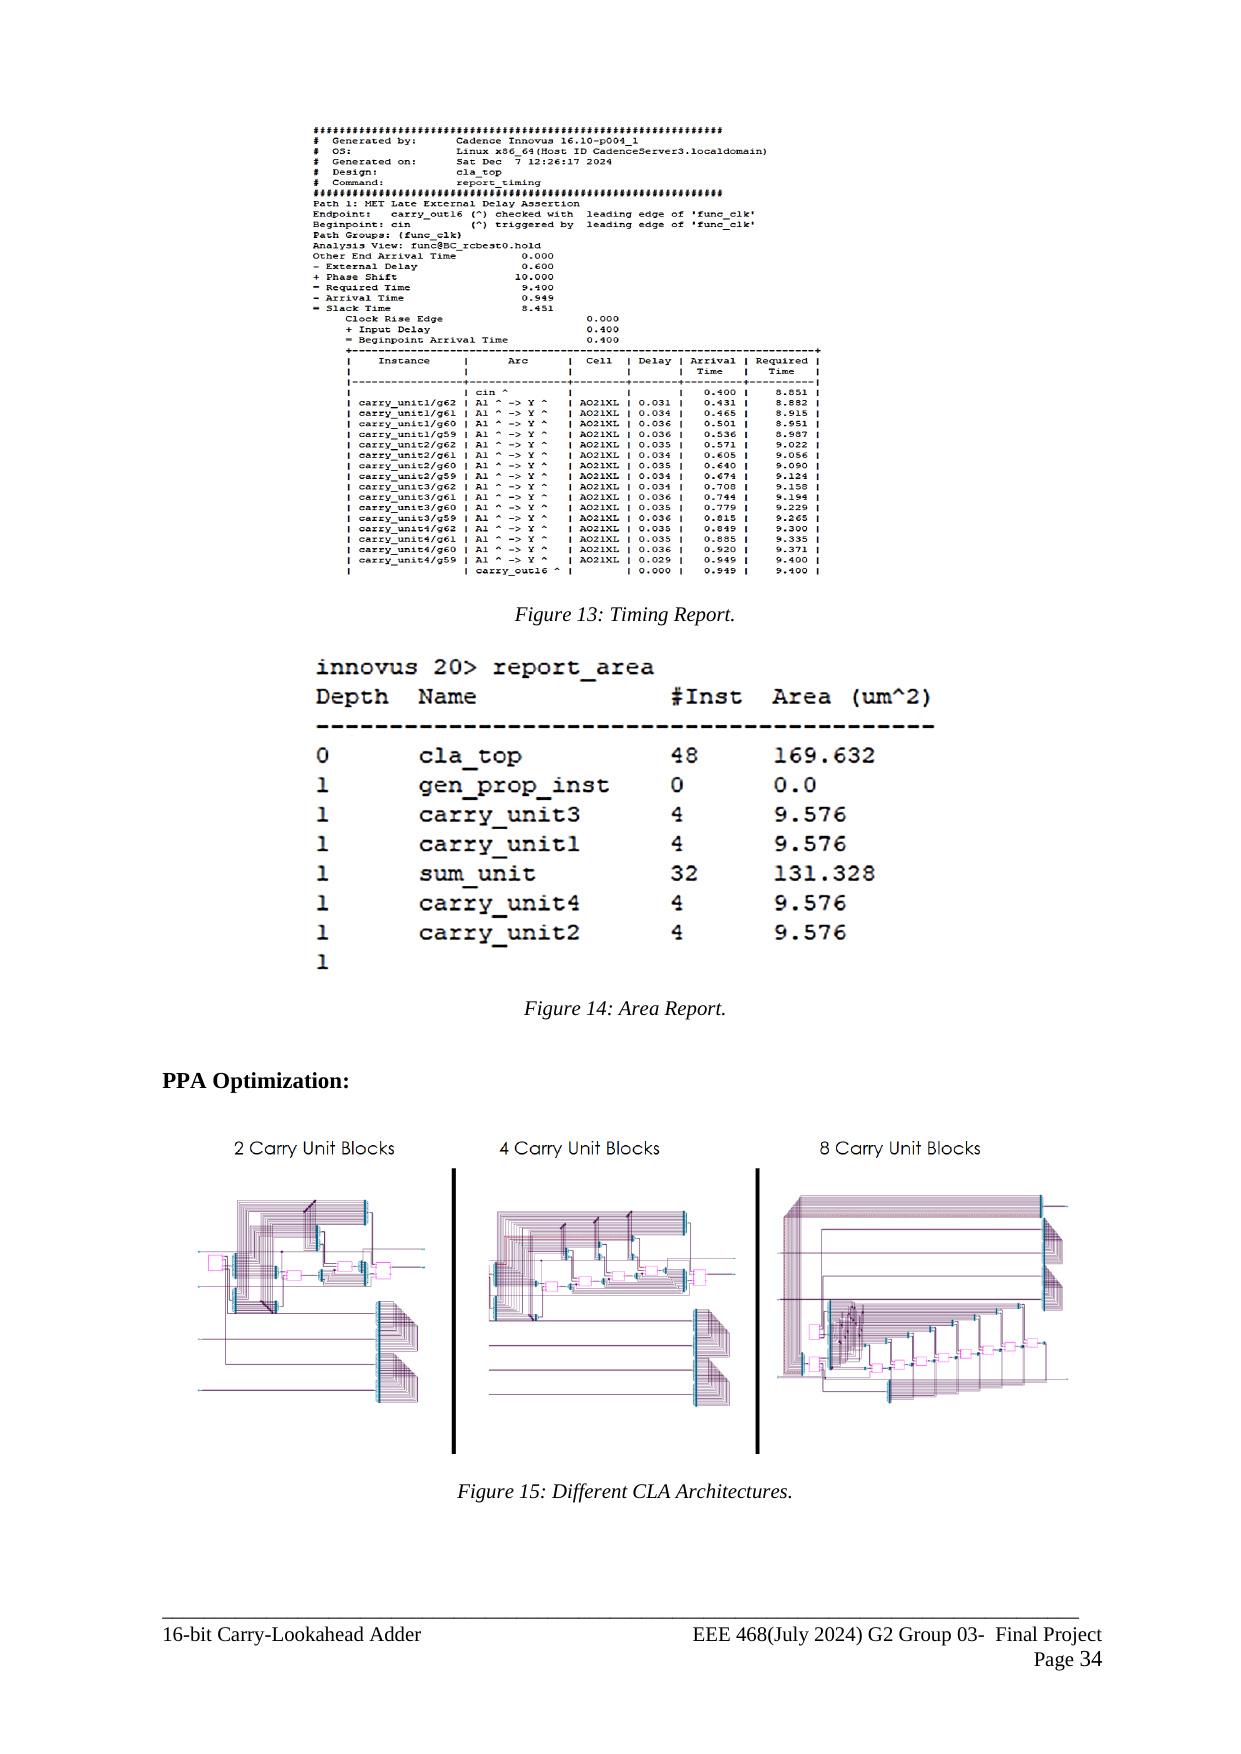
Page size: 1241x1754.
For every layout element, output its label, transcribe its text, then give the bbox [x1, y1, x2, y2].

text Figure 15: Different CLA Architectures. [162, 1479, 1090, 1503]
picture [312, 647, 1007, 975]
picture [312, 125, 902, 582]
text PPA Optimization: [162, 1067, 1090, 1093]
text Figure 14: Area Report. [162, 996, 1090, 1020]
text Figure 13: Timing Report. [162, 602, 1090, 626]
picture [162, 1118, 1090, 1454]
